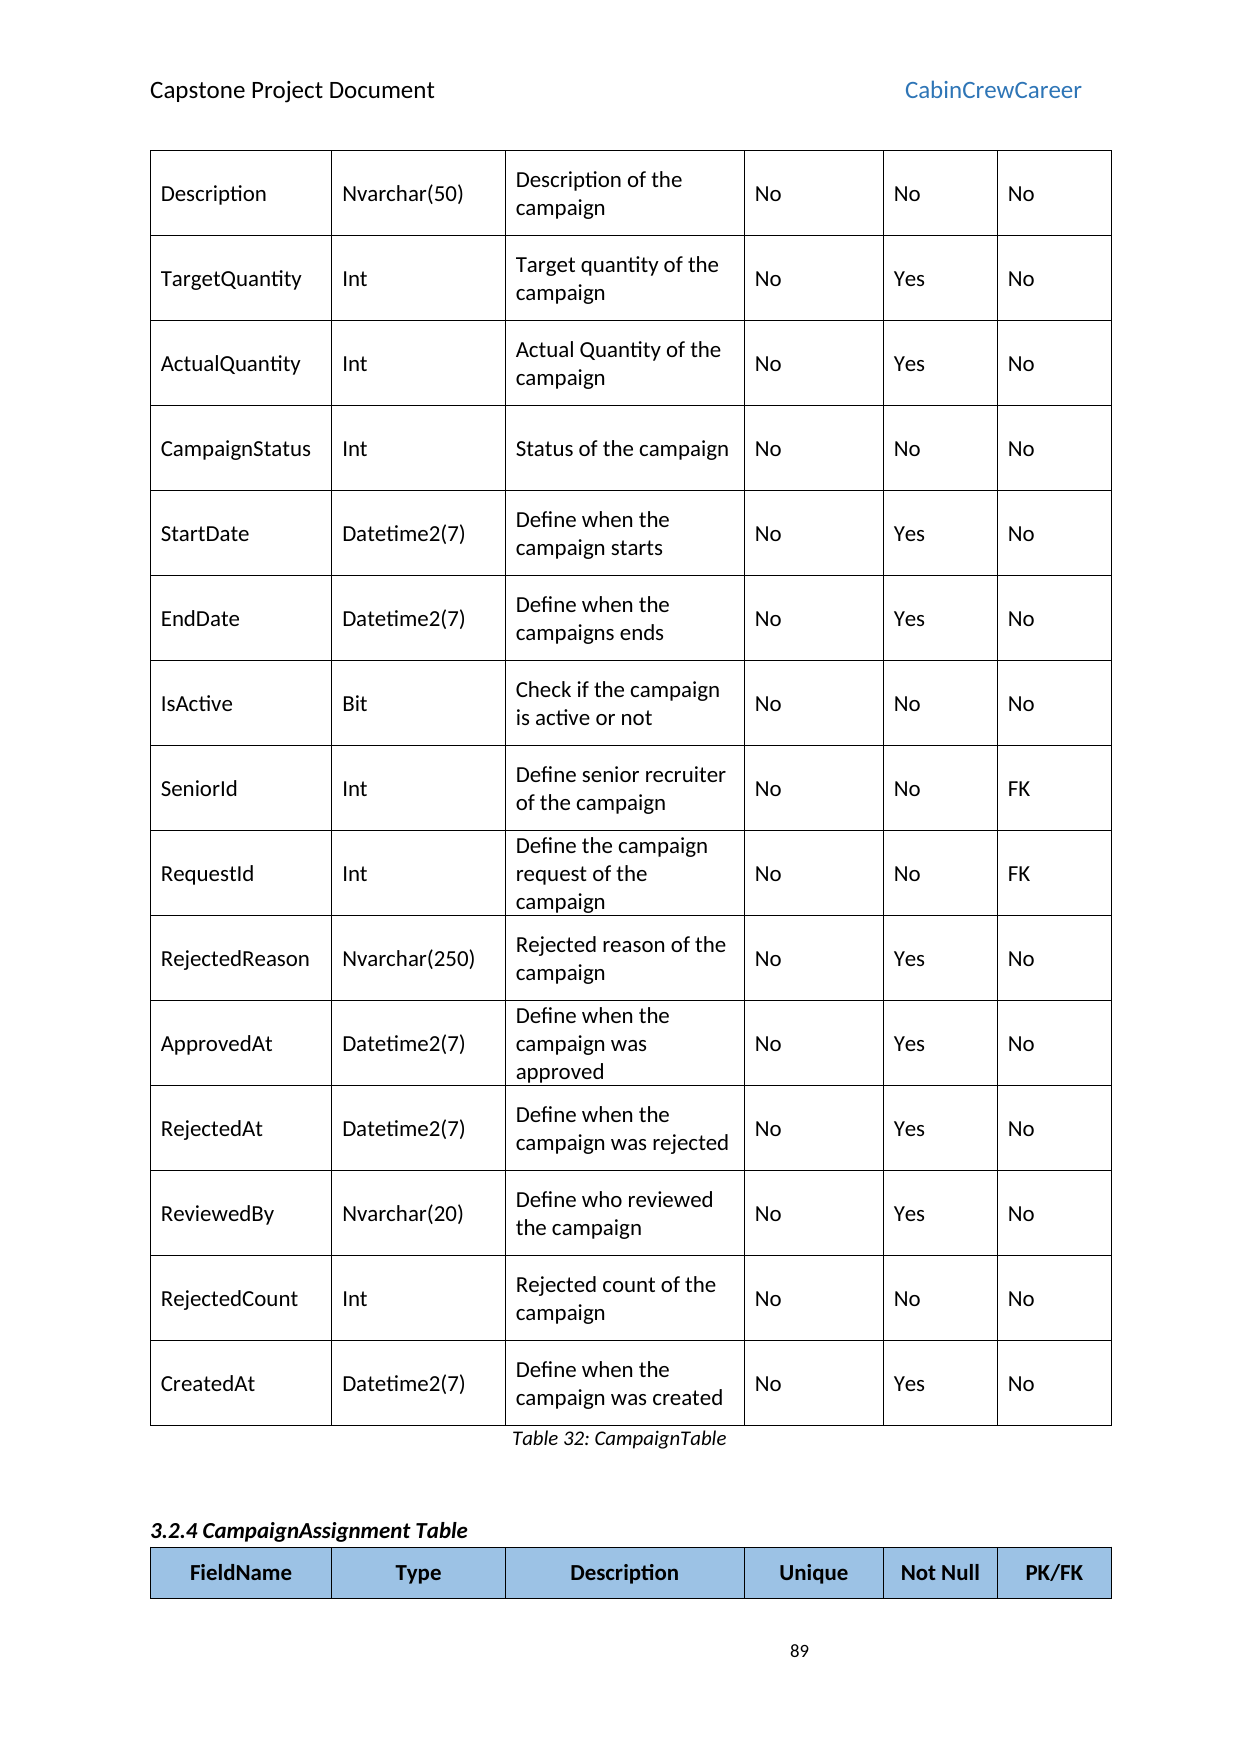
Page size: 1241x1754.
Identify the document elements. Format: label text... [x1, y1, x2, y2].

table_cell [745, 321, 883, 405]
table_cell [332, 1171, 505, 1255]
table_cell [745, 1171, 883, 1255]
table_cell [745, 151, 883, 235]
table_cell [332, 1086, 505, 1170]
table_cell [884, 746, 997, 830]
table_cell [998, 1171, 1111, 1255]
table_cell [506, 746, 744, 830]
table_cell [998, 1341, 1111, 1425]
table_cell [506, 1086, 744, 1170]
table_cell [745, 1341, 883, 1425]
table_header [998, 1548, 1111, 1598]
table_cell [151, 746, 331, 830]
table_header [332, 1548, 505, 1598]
text Table 32: CampaignTable [150, 1426, 1090, 1451]
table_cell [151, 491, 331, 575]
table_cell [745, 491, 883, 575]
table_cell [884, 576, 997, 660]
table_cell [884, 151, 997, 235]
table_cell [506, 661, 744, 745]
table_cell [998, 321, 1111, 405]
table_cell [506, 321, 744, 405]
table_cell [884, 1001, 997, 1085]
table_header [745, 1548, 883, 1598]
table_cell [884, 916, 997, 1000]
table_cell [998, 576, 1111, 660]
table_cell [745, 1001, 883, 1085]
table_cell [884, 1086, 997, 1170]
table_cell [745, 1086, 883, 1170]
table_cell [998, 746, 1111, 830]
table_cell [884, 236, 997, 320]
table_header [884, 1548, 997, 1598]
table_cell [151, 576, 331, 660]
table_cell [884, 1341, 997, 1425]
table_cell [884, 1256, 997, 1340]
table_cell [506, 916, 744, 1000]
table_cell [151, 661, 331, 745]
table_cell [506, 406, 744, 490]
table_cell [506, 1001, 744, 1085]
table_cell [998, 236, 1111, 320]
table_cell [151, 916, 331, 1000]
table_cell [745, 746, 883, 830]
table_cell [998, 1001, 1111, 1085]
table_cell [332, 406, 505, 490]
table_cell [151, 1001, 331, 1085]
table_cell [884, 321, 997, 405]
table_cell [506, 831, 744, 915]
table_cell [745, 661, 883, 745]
subtitle 3.2.4 CampaignAssignment Table [150, 1516, 1090, 1544]
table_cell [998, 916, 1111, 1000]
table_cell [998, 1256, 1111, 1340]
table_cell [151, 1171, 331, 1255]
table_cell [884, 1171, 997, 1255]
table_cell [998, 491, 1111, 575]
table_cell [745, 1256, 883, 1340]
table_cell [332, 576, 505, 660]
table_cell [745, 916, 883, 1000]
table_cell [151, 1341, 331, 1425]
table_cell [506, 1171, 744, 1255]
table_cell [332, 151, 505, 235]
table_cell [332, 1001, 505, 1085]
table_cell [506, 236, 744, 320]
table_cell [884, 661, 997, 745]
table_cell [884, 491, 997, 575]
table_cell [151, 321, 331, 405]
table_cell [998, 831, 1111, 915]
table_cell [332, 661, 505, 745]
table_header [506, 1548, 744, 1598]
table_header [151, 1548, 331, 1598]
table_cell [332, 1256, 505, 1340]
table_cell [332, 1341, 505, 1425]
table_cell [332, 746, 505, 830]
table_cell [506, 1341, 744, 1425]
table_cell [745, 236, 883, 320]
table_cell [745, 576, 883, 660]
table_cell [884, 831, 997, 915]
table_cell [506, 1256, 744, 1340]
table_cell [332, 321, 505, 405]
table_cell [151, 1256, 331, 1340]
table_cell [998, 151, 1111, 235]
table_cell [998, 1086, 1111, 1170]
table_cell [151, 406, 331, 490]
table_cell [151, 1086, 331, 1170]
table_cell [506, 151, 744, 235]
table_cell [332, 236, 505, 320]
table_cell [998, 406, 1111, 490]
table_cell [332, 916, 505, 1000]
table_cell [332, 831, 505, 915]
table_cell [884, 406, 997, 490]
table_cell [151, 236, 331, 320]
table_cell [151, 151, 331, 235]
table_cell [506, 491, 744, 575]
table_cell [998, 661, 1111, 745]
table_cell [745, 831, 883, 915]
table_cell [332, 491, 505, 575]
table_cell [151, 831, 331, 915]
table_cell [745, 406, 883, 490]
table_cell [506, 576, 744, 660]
